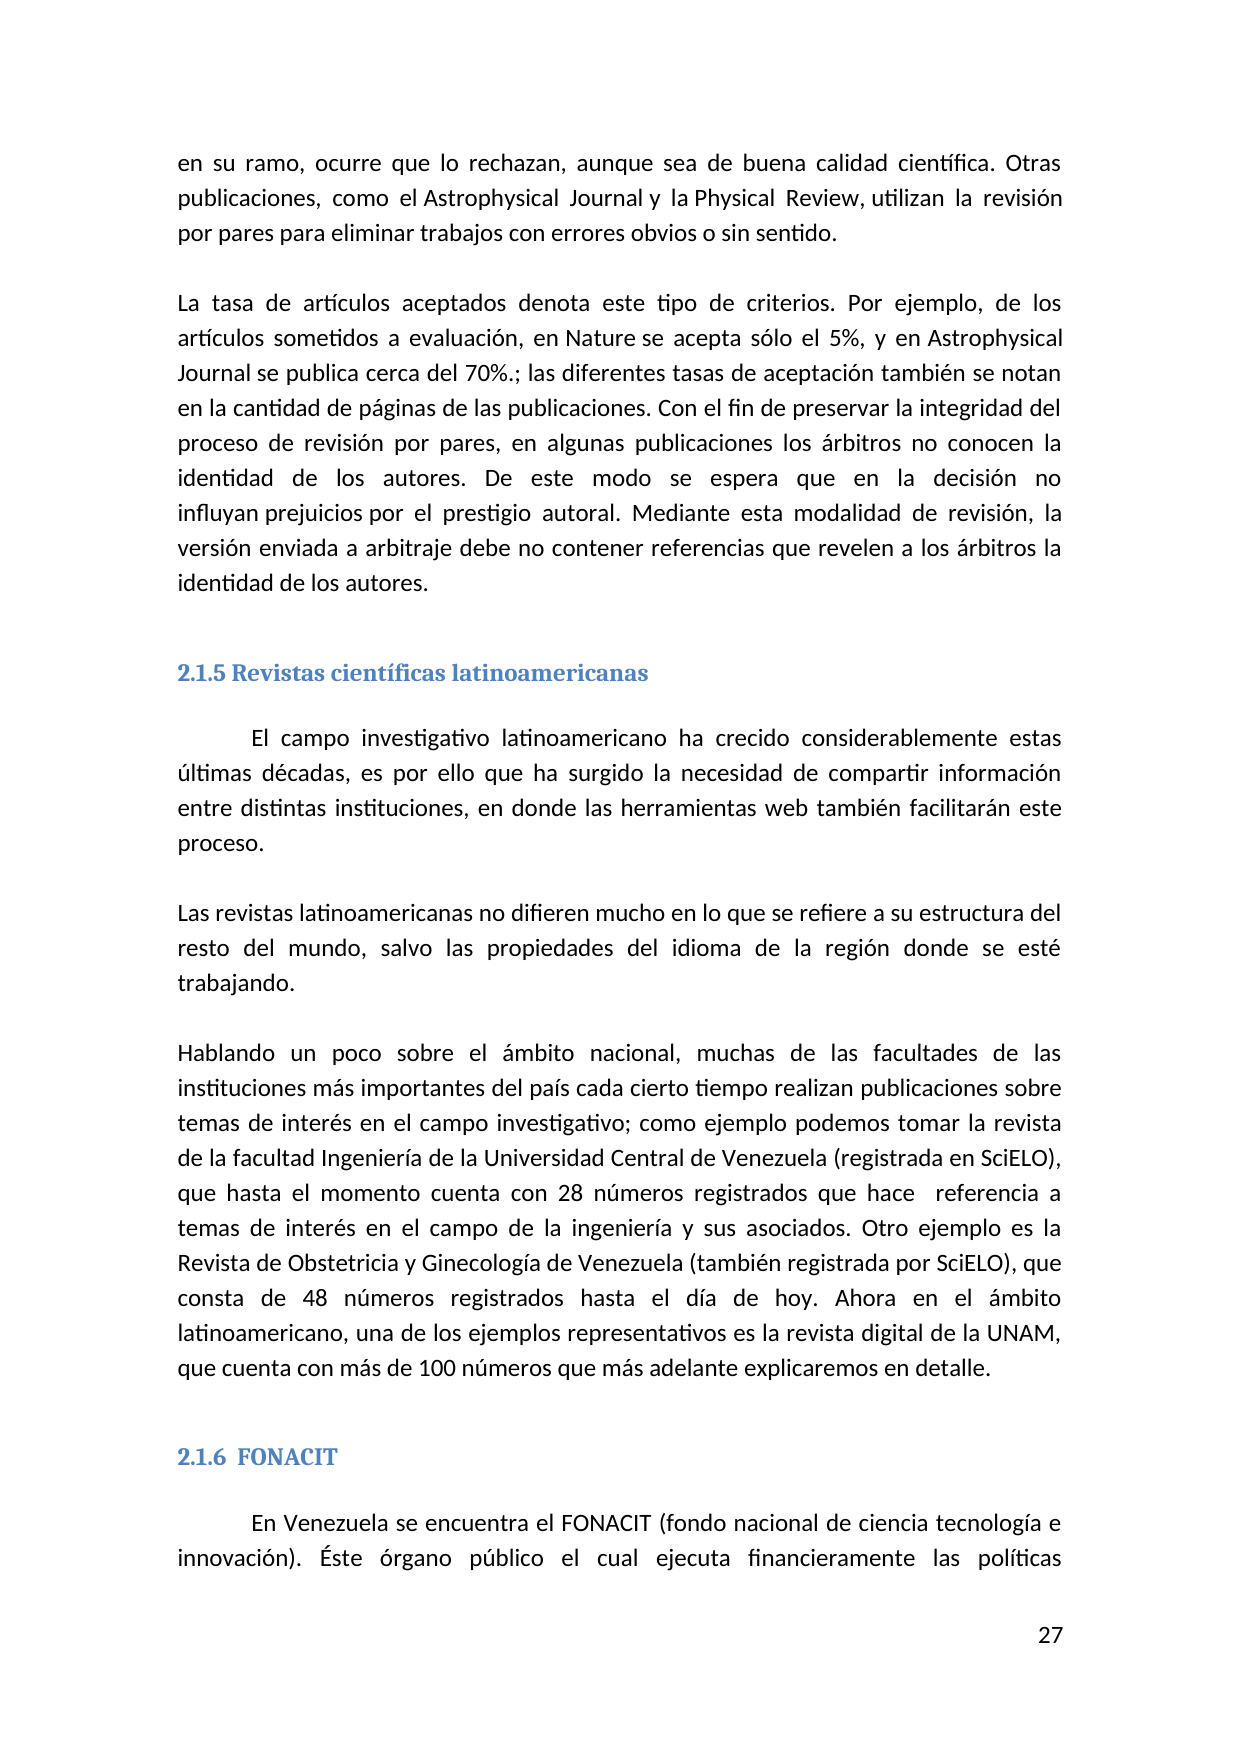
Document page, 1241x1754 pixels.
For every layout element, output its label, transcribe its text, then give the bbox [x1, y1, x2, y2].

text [177, 148, 1063, 248]
text La tasa de artículos aceptados denota este tipo de criterios. Por ejemplo, de los artículos sometidos a evaluación, en Nature se acepta sólo el 5%, y en Astrophysical Journal se publica cerca del 70%.; las diferentes tasas de aceptación también se notan en la cantidad de páginas de las publicaciones. Con el fin de preservar la integridad del proceso de revisión por pares, en algunas publicaciones los árbitros no conocen la identidad de los autores. De este modo se espera que en la decisión no influyan prejuicios por el prestigio autoral. Mediante esta modalidad de revisión, la versión enviada a arbitraje debe no contener referencias que revelen a los árbitros la identidad de los autores. [177, 288, 1063, 598]
text Hablando un poco sobre el ámbito nacional, muchas de las facultades de las instituciones más importantes del país cada cierto tiempo realizan publicaciones sobre temas de interés en el campo investigativo; como ejemplo podemos tomar la revista de la facultad Ingeniería de la Universidad Central de Venezuela (registrada en SciELO), que hasta el momento cuenta con 28 números registrados que hace referencia a temas de interés en el campo de la ingeniería y sus asociados. Otro ejemplo es la Revista de Obstetricia y Ginecología de Venezuela (también registrada por SciELO), que consta de 48 números registrados hasta el día de hoy. Ahora en el ámbito latinoamericano, una de los ejemplos representativos es la revista digital de la UNAM, que cuenta con más de 100 números que más adelante explicaremos en detalle. [177, 1037, 1063, 1383]
subtitle 2.1.6 FONACIT [177, 1443, 1063, 1472]
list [177, 1507, 1063, 1572]
subtitle 2.1.5 Revistas científicas latinoamericanas [177, 658, 1063, 687]
text Las revistas latinoamericanas no difieren mucho en lo que se refiere a su estructura del resto del mundo, salvo las propiedades del idioma de la región donde se esté trabajando. [177, 897, 1063, 998]
text El campo investigativo latinoamericano ha crecido considerablemente estas últimas décadas, es por ello que ha surgido la necesidad de compartir información entre distintas instituciones, en donde las herramientas web también facilitarán este proceso. [177, 722, 1063, 858]
